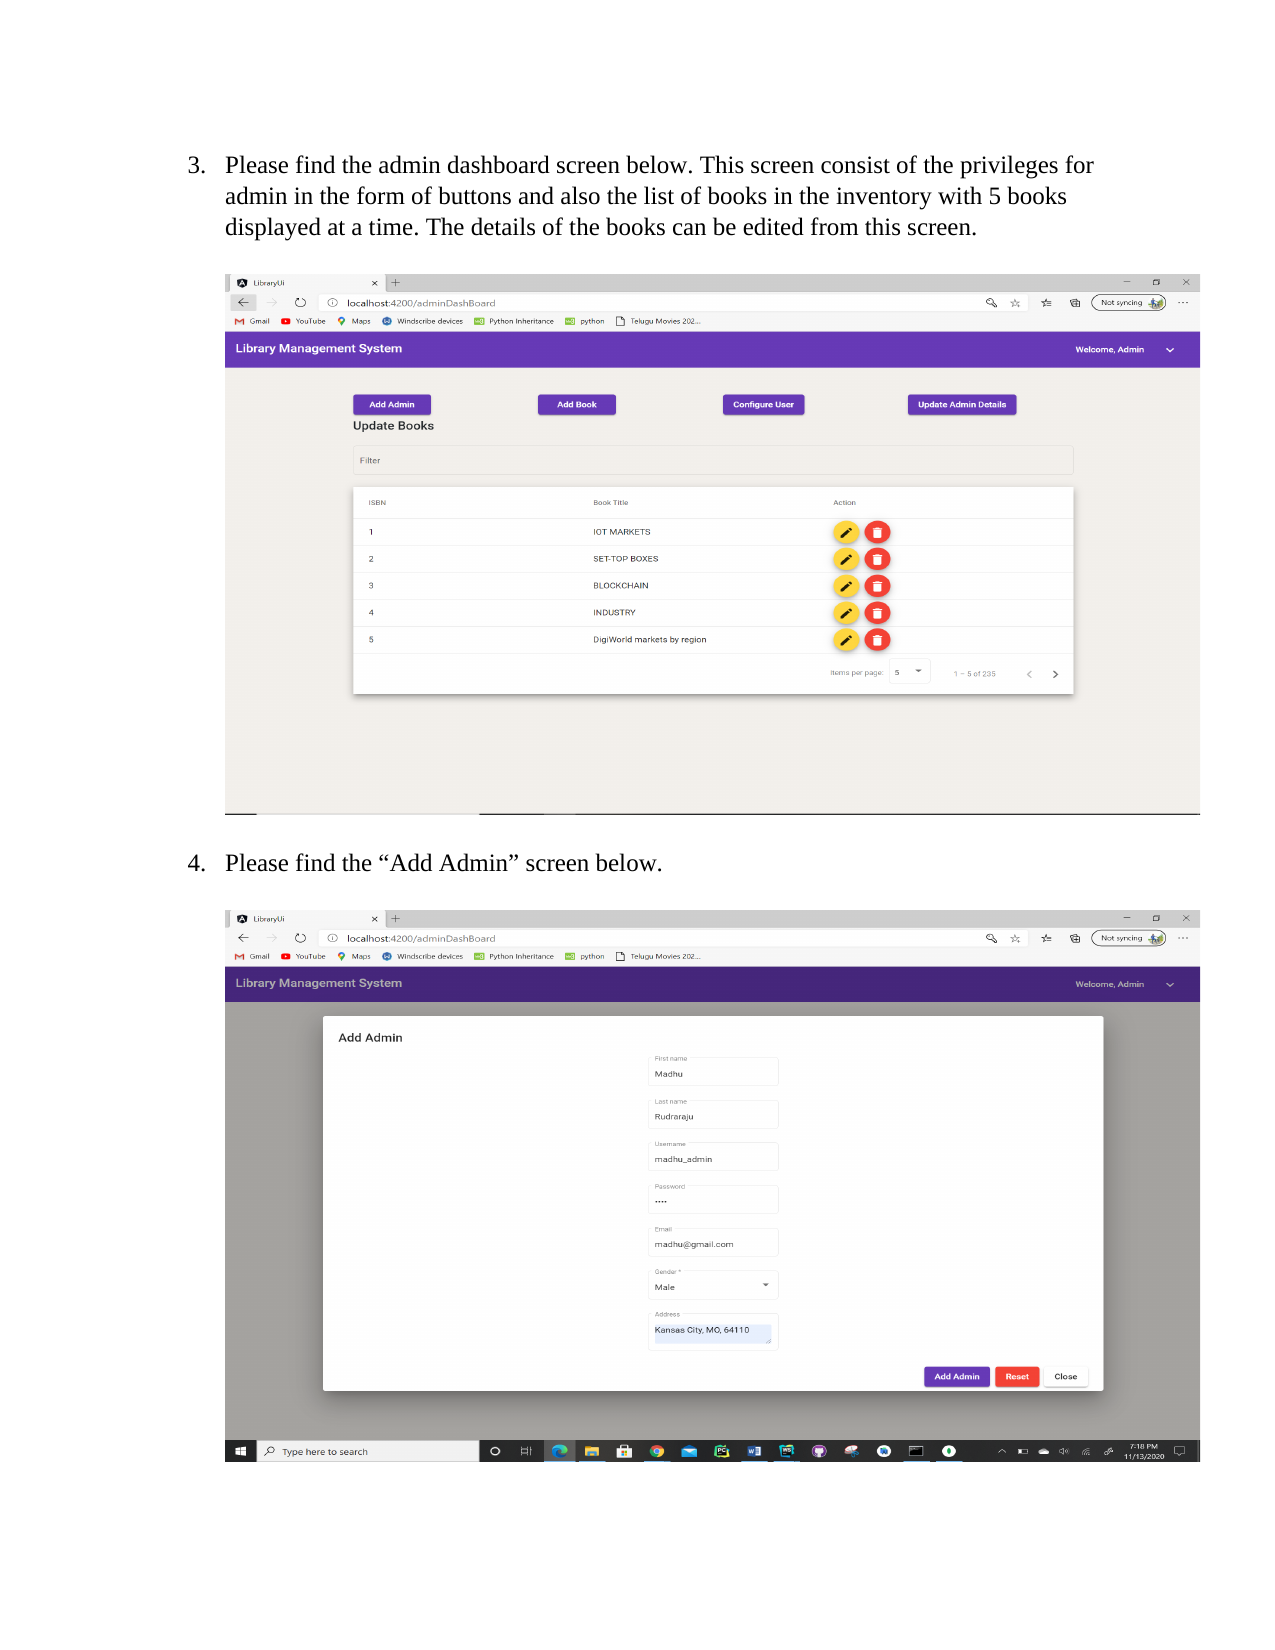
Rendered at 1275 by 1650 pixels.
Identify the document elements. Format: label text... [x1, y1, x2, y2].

list Please find the admin dashboard screen below. This screen consist of the privileges for admin in the form of buttons and also the list of books in the inventory with 5 books displayed at a time. The details of the books can be edited from this screen. [187, 150, 1125, 241]
picture [225, 910, 1200, 1462]
picture [225, 274, 1200, 815]
list Please find the “Add Admin” screen below. [187, 848, 1125, 877]
